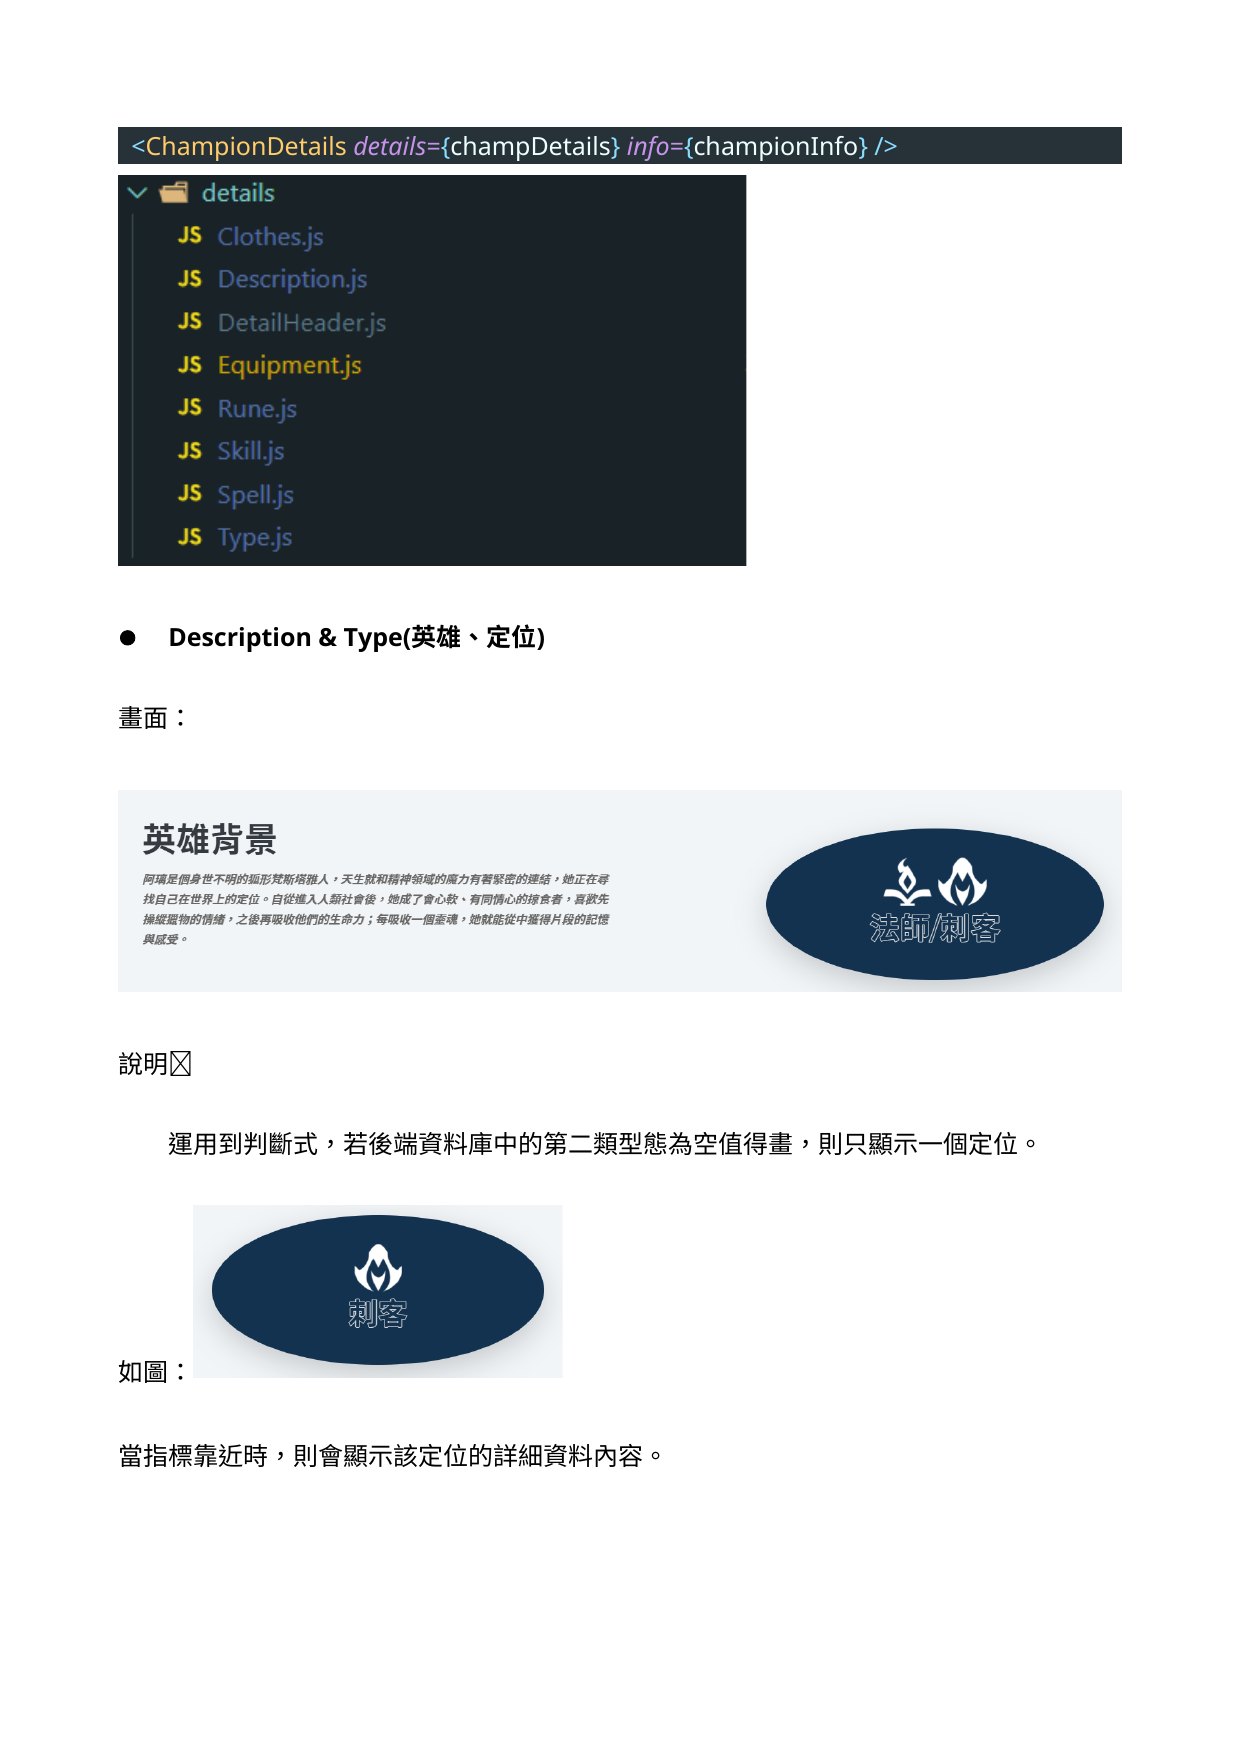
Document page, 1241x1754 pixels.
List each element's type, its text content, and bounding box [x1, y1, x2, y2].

picture [193, 1205, 563, 1378]
picture [118, 175, 747, 566]
text <ChampionDetails details={champDetails} info={championInfo} /> [118, 127, 1122, 164]
text 畫面： [118, 698, 1122, 735]
text 說明 [118, 1044, 1122, 1081]
list Description & Type(英雄、定位) [118, 617, 1122, 655]
text 運用到判斷式，若後端資料庫中的第二類型態為空值得畫，則只顯示一個定位。 [118, 1124, 1122, 1162]
text 當指標靠近時，則會顯示該定位的詳細資料內容。 [118, 1436, 1122, 1473]
picture [118, 790, 1123, 992]
